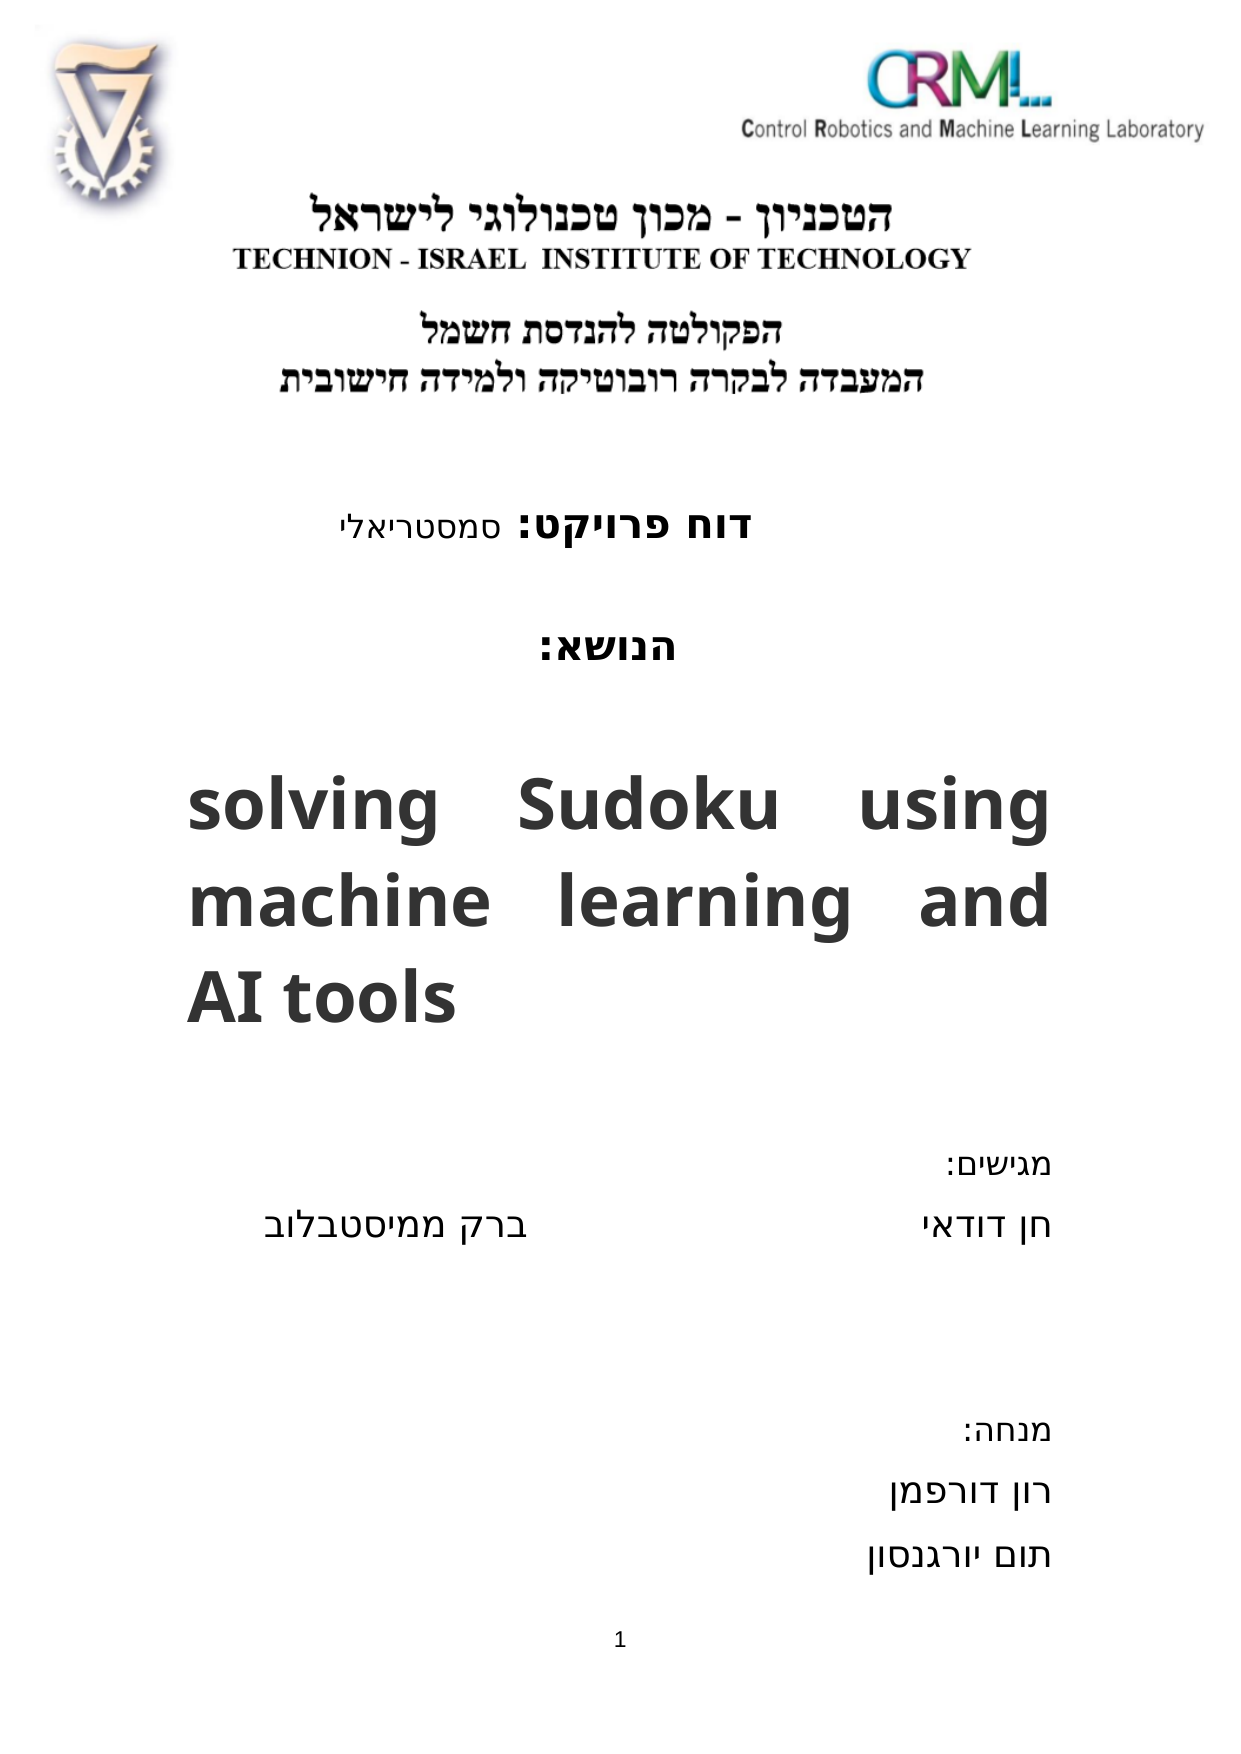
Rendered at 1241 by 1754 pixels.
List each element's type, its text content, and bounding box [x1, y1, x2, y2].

text solving Sudoku using machine learning and AI tools [187, 754, 1053, 1043]
text דוח פרויקט: סמסטריאלי [187, 499, 903, 548]
text חן דודאי ברק ממיסטבלוב [187, 1203, 1053, 1246]
picture [0, 0, 1240, 433]
text הנושא: [187, 622, 678, 670]
text מגישים: [187, 1144, 1053, 1183]
text רון דורפמן [187, 1468, 1053, 1512]
text מנחה: [187, 1410, 1053, 1449]
text תום יורגנסון [187, 1532, 1053, 1576]
